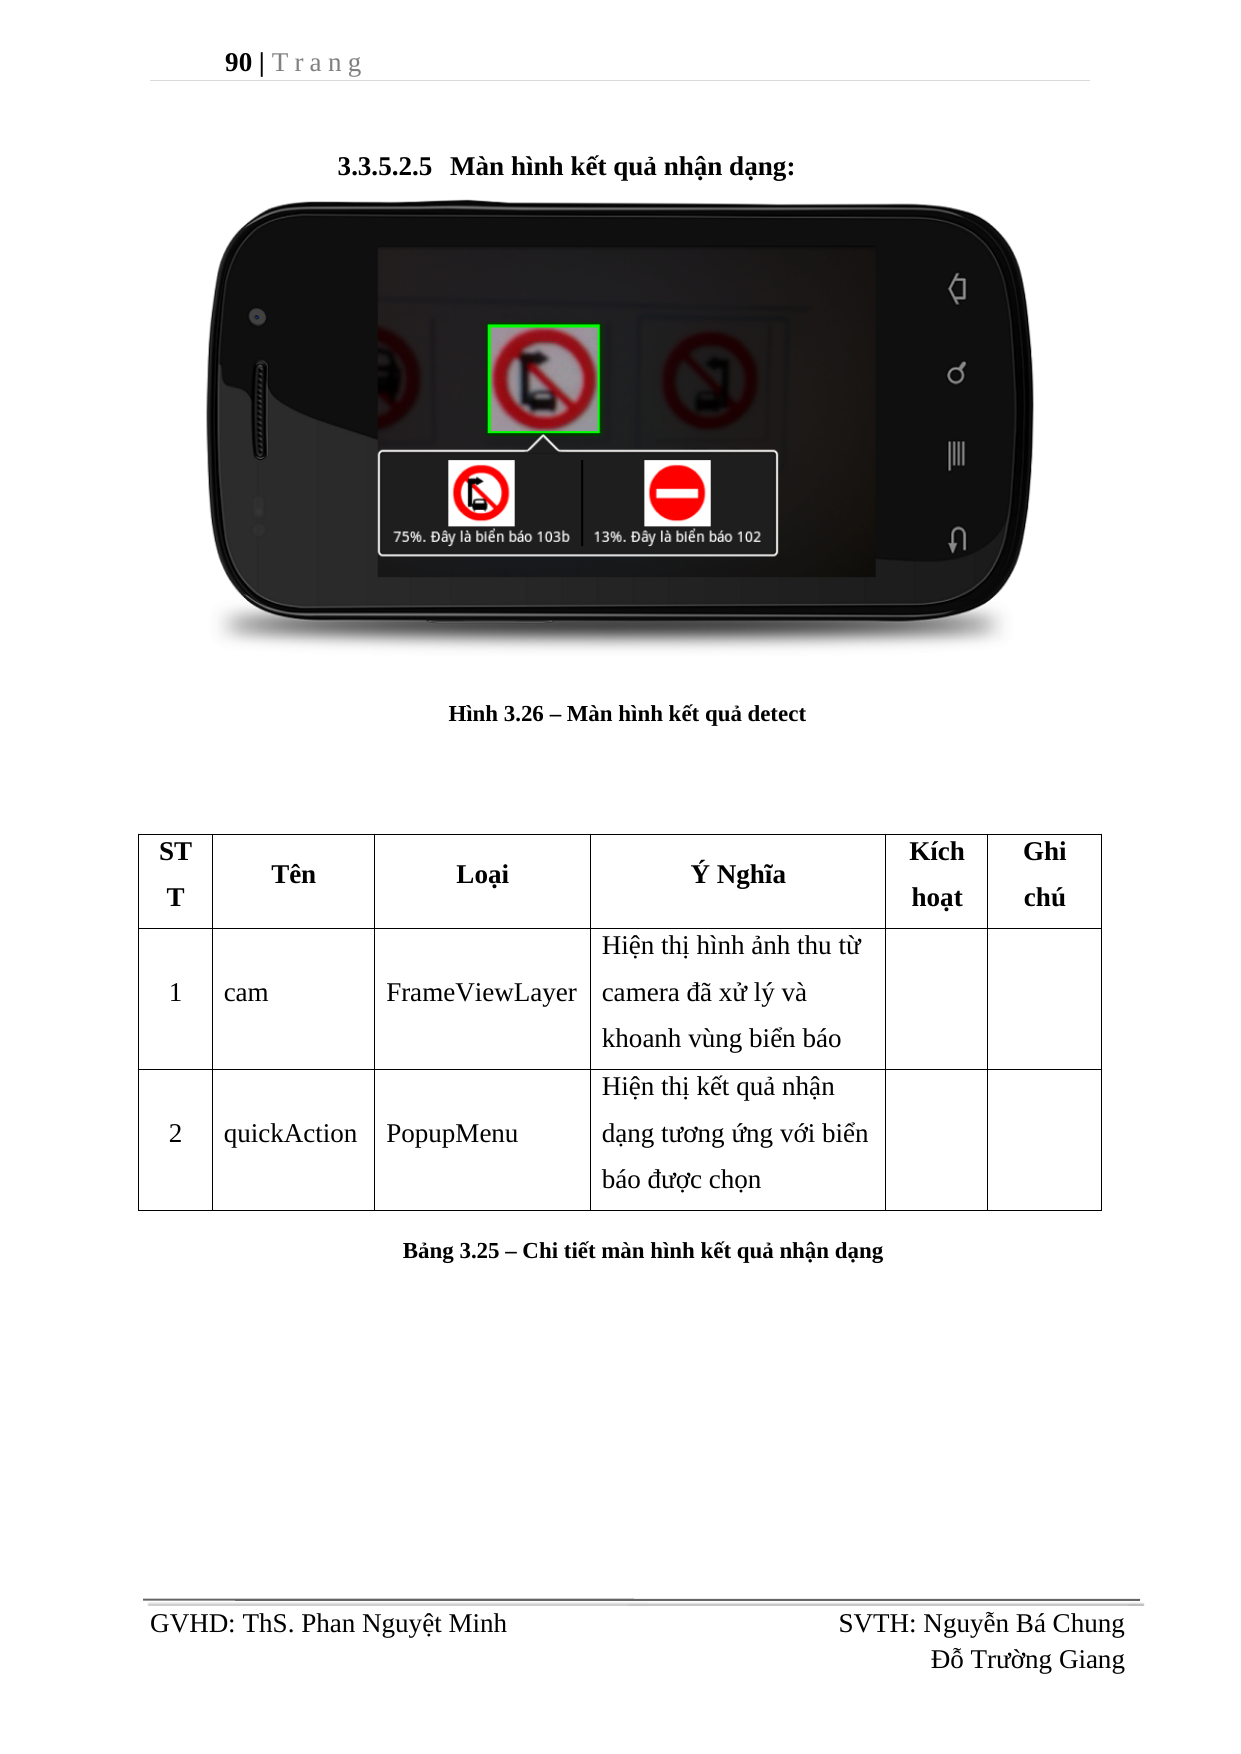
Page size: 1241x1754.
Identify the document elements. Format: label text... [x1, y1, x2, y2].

table_header Ý Nghĩa [591, 835, 885, 928]
table_header Kích hoạt [886, 835, 987, 928]
table_cell quickAction [213, 1070, 374, 1210]
subtitle Màn hình kết quả nhận dạng: [337, 150, 1090, 181]
table_cell [886, 1070, 987, 1210]
table_header Ghi chú [988, 835, 1101, 928]
table_header Tên [213, 835, 374, 928]
table_cell [988, 1070, 1101, 1210]
table_cell [988, 929, 1101, 1069]
table_cell 2 [139, 1070, 212, 1210]
table_cell FrameViewLayer [375, 929, 590, 1069]
table_cell cam [213, 929, 374, 1069]
table_header STT [139, 835, 212, 928]
table_cell PopupMenu [375, 1070, 590, 1210]
table_cell Hiện thị kết quả nhận dạng tương ứng với biển báo được chọn [591, 1070, 885, 1210]
picture [188, 196, 1052, 660]
table_header Loại [375, 835, 590, 928]
table_cell 1 [139, 929, 212, 1069]
table_cell [886, 929, 987, 1069]
table_cell Hiện thị hình ảnh thu từ camera đã xử lý và khoanh vùng biển báo [591, 929, 885, 1069]
